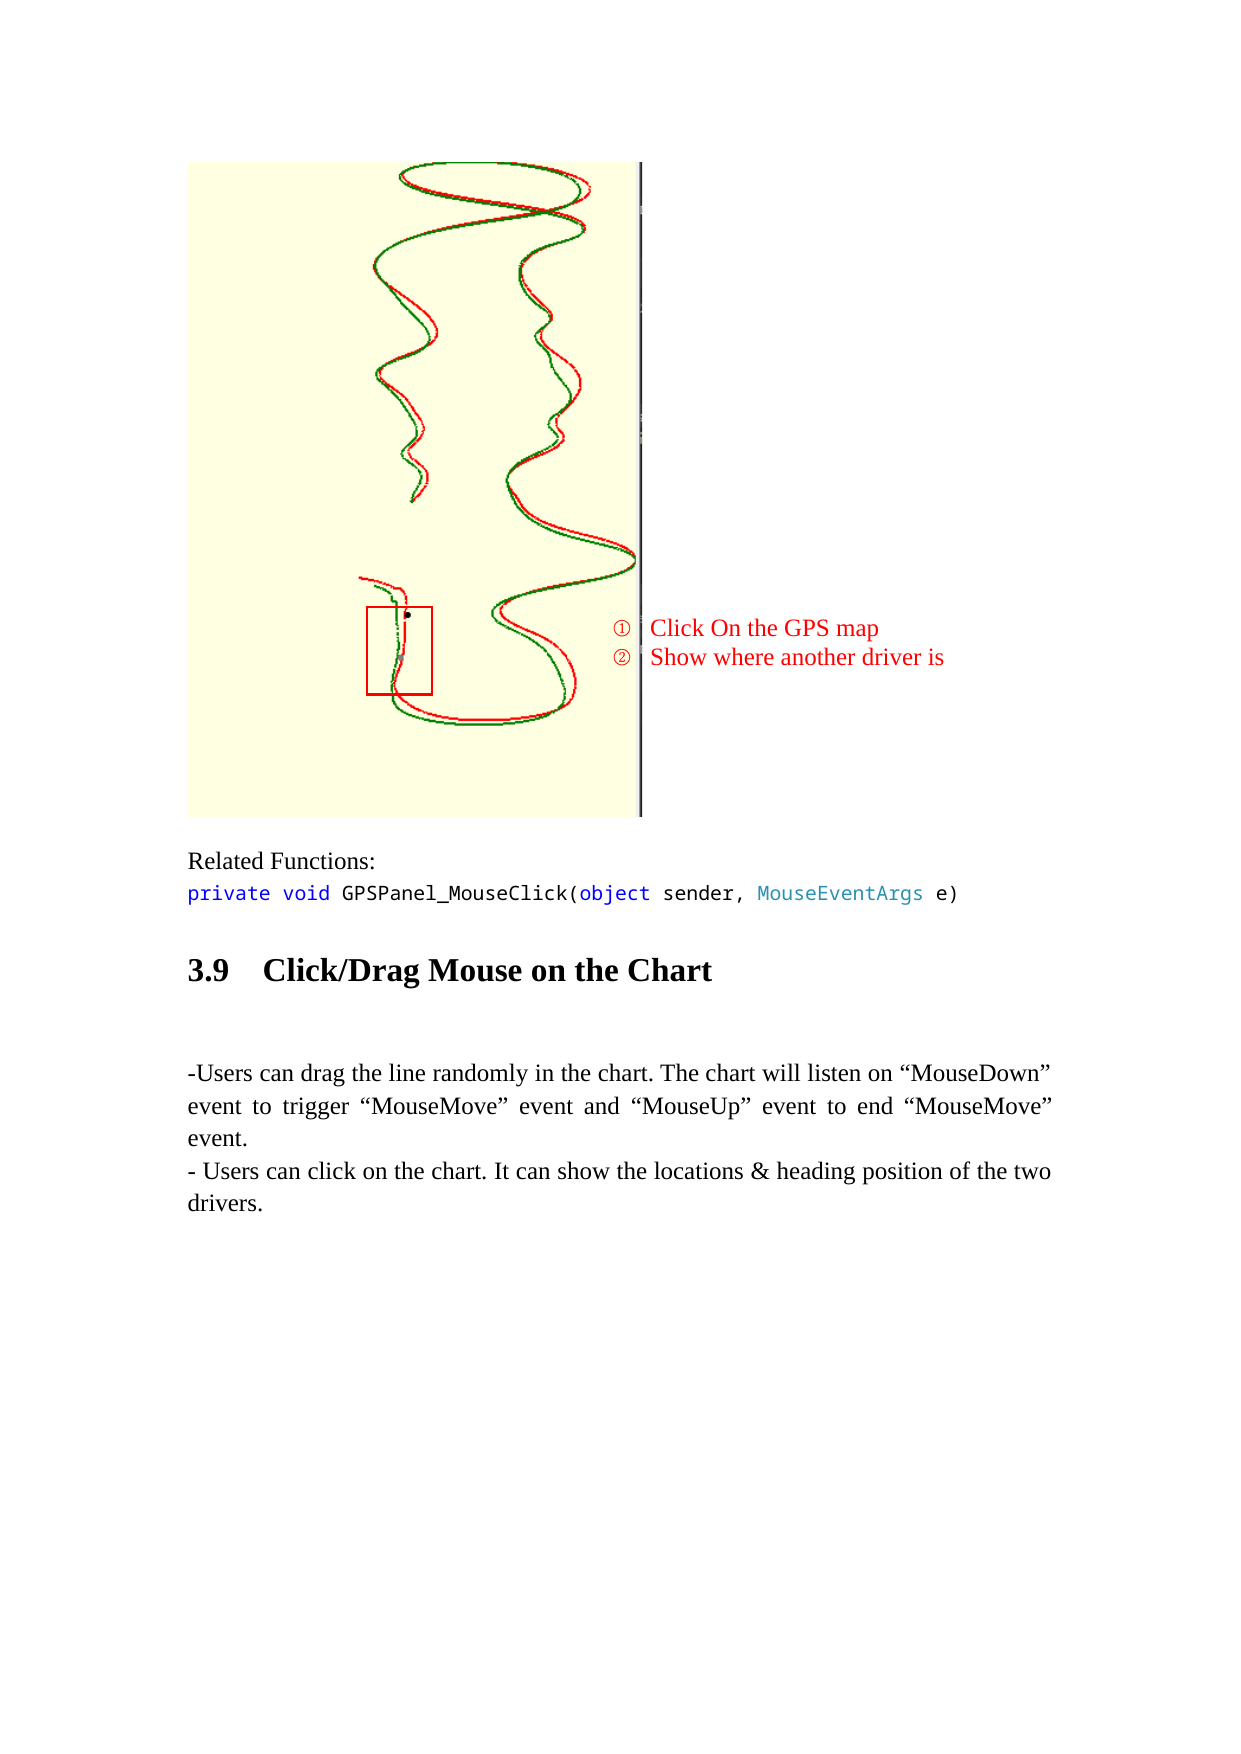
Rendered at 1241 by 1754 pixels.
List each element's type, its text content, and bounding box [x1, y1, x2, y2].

text private void GPSPanel_MouseClick(object sender, MouseEventArgs e) [187, 877, 1053, 909]
subtitle Click/Drag Mouse on the Chart [187, 937, 1053, 1002]
picture [187, 162, 643, 817]
text - Users can click on the chart. It can show the locations & heading position of the two drivers. [187, 1154, 1053, 1219]
text -Users can drag the line randomly in the chart. The chart will listen on “MouseDown” event to trigger “MouseMove” event and “MouseUp” event to end “MouseMove” event. [187, 1057, 1053, 1154]
text Related Functions: [187, 844, 1053, 877]
